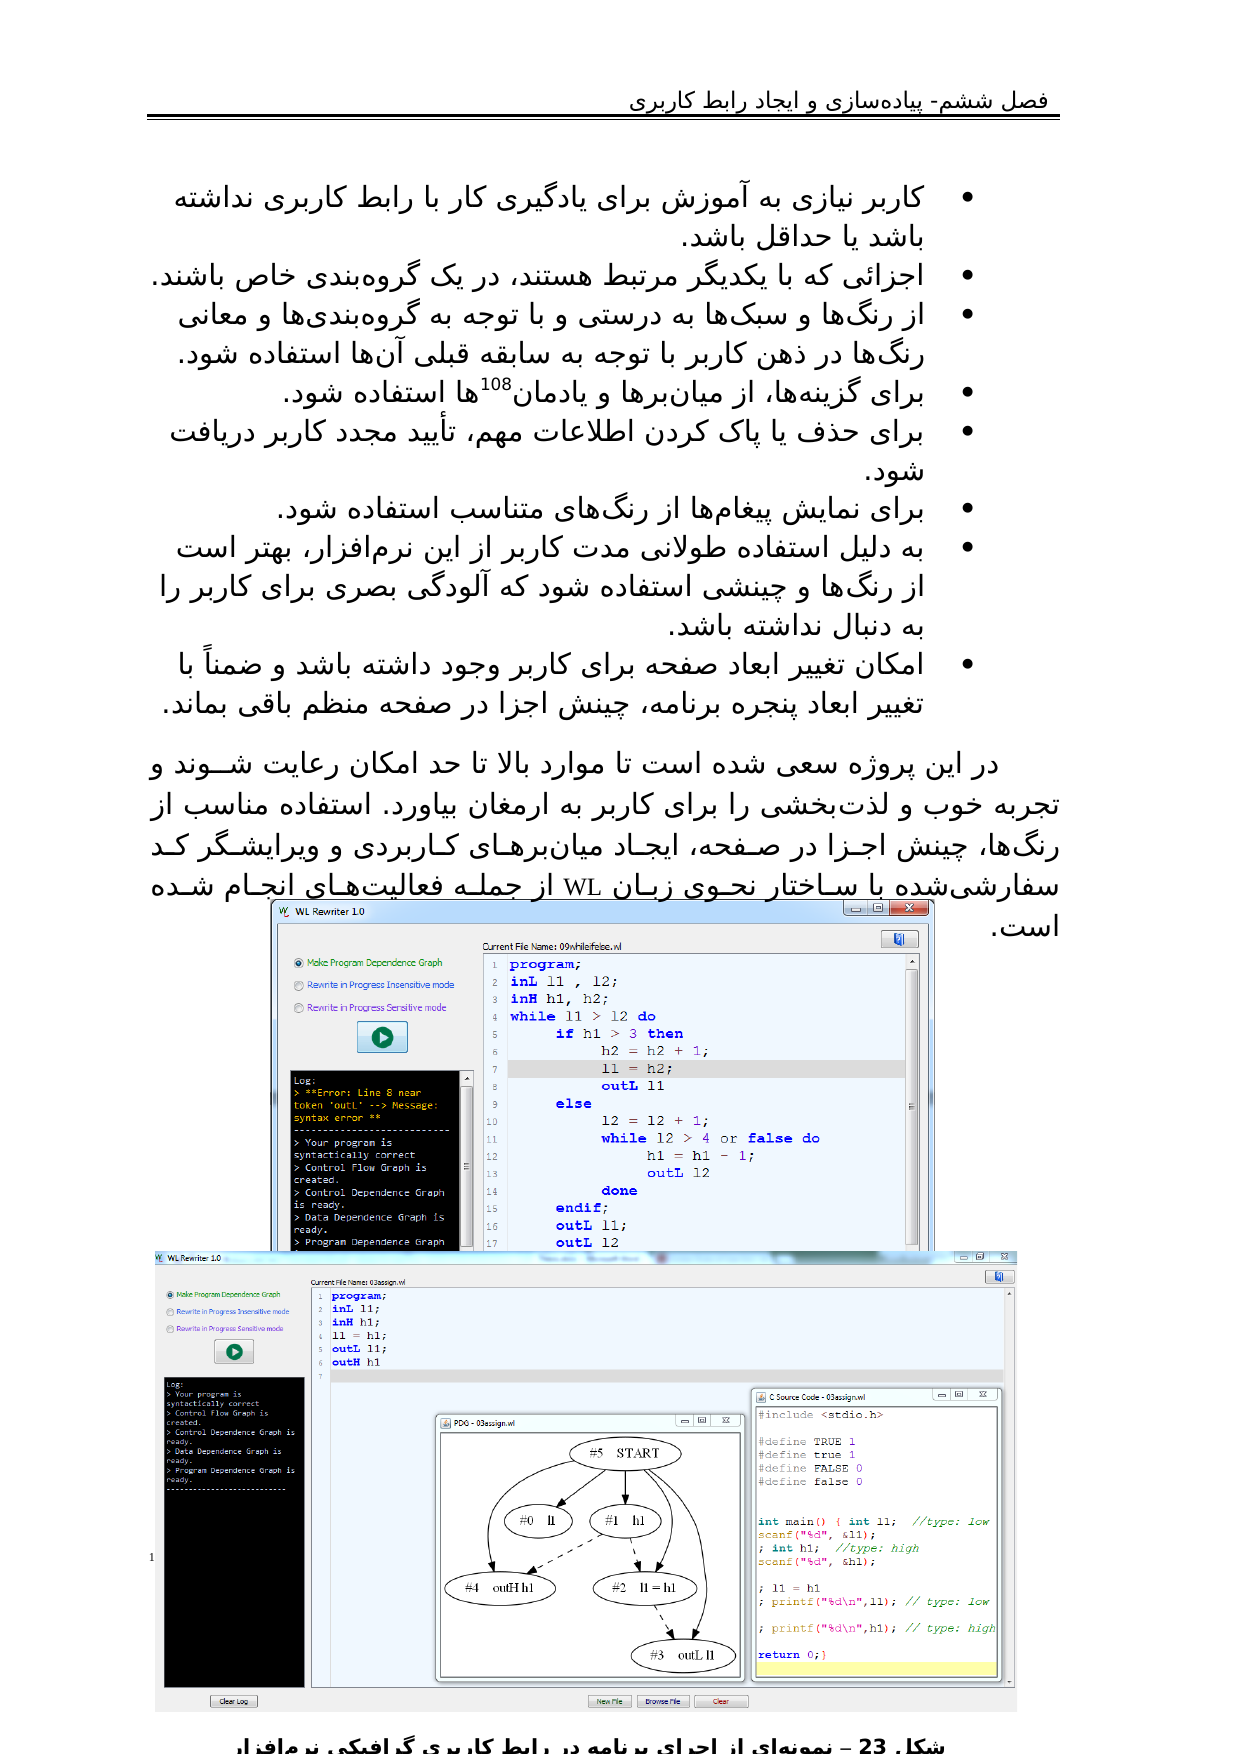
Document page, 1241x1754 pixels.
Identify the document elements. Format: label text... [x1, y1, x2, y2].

list برای گزینه‌ها، از میان‌برها و یادمان‌ها استفاده شود. [150, 375, 963, 409]
text در این پروژه سعی شده است تا موارد بالا تا حد امکان رعایت شوند و تجربه خوب و لذت‌بخشی را برای کاربر به ارمغان بیاورد. استفاده مناسب از رنگ‌ها، چینش اجزا در صفحه، ایجاد میان‌برهای کاربردی و ویرایشگر کد سفارشی‌شده با ساختار نحوی زبان WL از جمله فعالیت‌های انجام شده است. [150, 746, 1060, 943]
list برای نمایش پیغام‌ها از رنگ‌های متناسب استفاده شود. [150, 492, 963, 526]
list اجزائی که با یکدیگر مرتبط هستند، در یک گروه‌بندی خاص باشند. [150, 258, 963, 292]
picture [154, 943, 1016, 1711]
list به دلیل استفاده طولانی مدت کاربر از این نرم‌افزار، بهتر است از رنگ‌ها و چینشی استفاده شود که آلودگی بصری برای کاربر را به دنبال نداشته باشد. [150, 531, 963, 643]
list برای حذف یا پاک کردن اطلاعات مهم، تأیید مجدد کاربر دریافت شود. [150, 414, 963, 487]
list کاربر نیازی به آموزش برای یادگیری کار با رابط کاربری نداشته باشد یا حداقل باشد. [150, 180, 963, 253]
list امکان تغییر ابعاد صفحه برای کاربر وجود داشته باشد و ضمناً با تغییر ابعاد پنجره برنامه، چینش اجزا در صفحه منظم باقی بماند. [150, 648, 963, 721]
list از رنگ‌ها و سبک‌ها به درستی و با توجه به گروه‌بندی‌ها و معانی رنگ‌ها در ذهن کاربر با توجه به سابقه قبلی آن‌ها استفاده شود. [150, 297, 963, 370]
